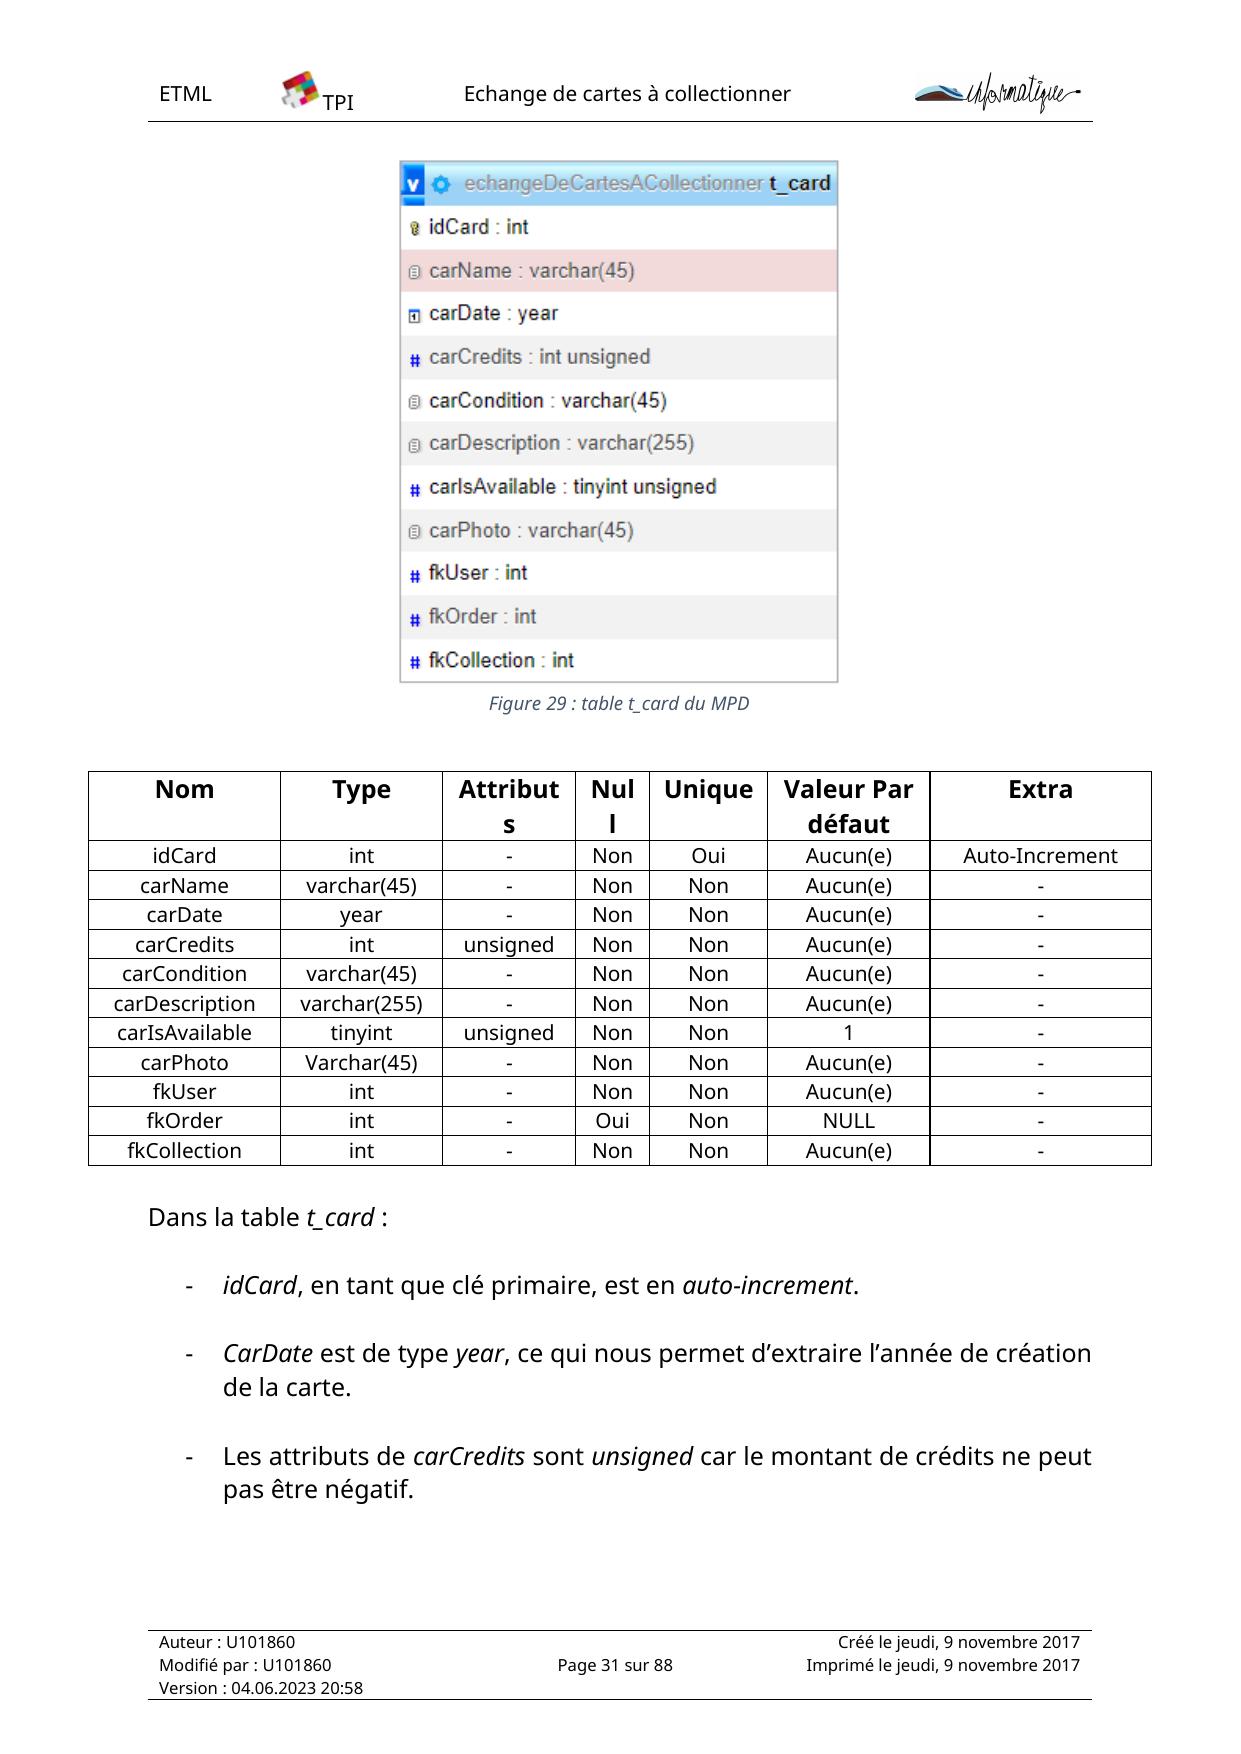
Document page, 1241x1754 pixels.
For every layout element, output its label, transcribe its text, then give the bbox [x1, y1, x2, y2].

table_cell carCondition [89, 959, 280, 988]
table_cell Aucun(e) [768, 930, 929, 958]
table_cell varchar(255) [281, 989, 442, 1017]
table_cell year [281, 900, 442, 929]
table_cell - [443, 871, 575, 899]
table_cell unsigned [443, 1018, 575, 1047]
table_cell Non [650, 1136, 767, 1164]
table_cell Non [576, 900, 649, 929]
table_cell - [931, 900, 1151, 929]
table_header Null [576, 772, 649, 840]
table_cell Aucun(e) [768, 1077, 929, 1106]
table_header Extra [931, 772, 1151, 840]
table_cell int [281, 1136, 442, 1164]
text Figure 29 : table t_card du MPD [148, 691, 1092, 716]
table_cell - [931, 871, 1151, 899]
table_header Unique [650, 772, 767, 840]
table_cell Non [650, 1077, 767, 1106]
table_cell - [443, 1048, 575, 1076]
table_cell Non [576, 871, 649, 899]
table_cell 1 [768, 1018, 929, 1047]
list Les attributs de carCredits sont unsigned car le montant de crédits ne peut pas être négatif. [185, 1438, 1092, 1506]
table_cell carDate [89, 900, 280, 929]
table_cell - [931, 1136, 1151, 1164]
table_cell Aucun(e) [768, 989, 929, 1017]
table_cell Aucun(e) [768, 900, 929, 929]
table_cell Non [650, 930, 767, 958]
table_cell Auto-Increment [931, 841, 1151, 870]
list idCard, en tant que clé primaire, est en auto-increment. [185, 1268, 1092, 1302]
table_cell - [931, 989, 1151, 1017]
table_cell - [443, 959, 575, 988]
table_cell fkUser [89, 1077, 280, 1106]
table_cell NULL [768, 1107, 929, 1135]
table_cell Non [650, 959, 767, 988]
table_header Attributs [443, 772, 575, 840]
table_cell carName [89, 871, 280, 899]
table_cell Oui [650, 841, 767, 870]
table_cell carIsAvailable [89, 1018, 280, 1047]
table_cell Non [650, 871, 767, 899]
table_cell - [443, 989, 575, 1017]
text Dans la table t_card : [148, 1200, 1092, 1234]
table_cell - [443, 1077, 575, 1106]
table_header Valeur Par défaut [768, 772, 929, 840]
table_cell Non [650, 900, 767, 929]
picture [276, 69, 323, 111]
table_cell Non [576, 989, 649, 1017]
table_cell carDescription [89, 989, 280, 1017]
table_cell varchar(45) [281, 959, 442, 988]
table_cell int [281, 841, 442, 870]
table_cell Aucun(e) [768, 1136, 929, 1164]
table_cell Varchar(45) [281, 1048, 442, 1076]
table_cell Aucun(e) [768, 1048, 929, 1076]
table_cell Non [576, 1048, 649, 1076]
table_cell Aucun(e) [768, 841, 929, 870]
table_cell Non [650, 1107, 767, 1135]
table_cell - [931, 959, 1151, 988]
table_cell Non [650, 1018, 767, 1047]
table_cell Non [576, 1136, 649, 1164]
table_cell Aucun(e) [768, 871, 929, 899]
list CarDate est de type year, ce qui nous permet d’extraire l’année de création de la carte. [185, 1336, 1092, 1404]
table_cell Non [576, 1077, 649, 1106]
table_cell Oui [576, 1107, 649, 1135]
table_cell int [281, 930, 442, 958]
table_cell - [931, 1107, 1151, 1135]
table_cell tinyint [281, 1018, 442, 1047]
table_cell Non [576, 841, 649, 870]
table_cell idCard [89, 841, 280, 870]
table_cell - [931, 1077, 1151, 1106]
table_cell Non [576, 959, 649, 988]
table_cell Aucun(e) [768, 959, 929, 988]
table_cell carPhoto [89, 1048, 280, 1076]
table_cell Non [650, 1048, 767, 1076]
picture [395, 156, 845, 691]
table_header Type [281, 772, 442, 840]
table_cell int [281, 1077, 442, 1106]
table_cell - [443, 1107, 575, 1135]
table_cell - [931, 1048, 1151, 1076]
table_cell fkOrder [89, 1107, 280, 1135]
table_cell int [281, 1107, 442, 1135]
table_cell Non [576, 1018, 649, 1047]
table_cell carCredits [89, 930, 280, 958]
table_cell - [931, 930, 1151, 958]
table_cell - [443, 841, 575, 870]
table_cell Non [650, 989, 767, 1017]
table_cell varchar(45) [281, 871, 442, 899]
table_header Nom [89, 772, 280, 840]
table_cell - [443, 1136, 575, 1164]
table_cell unsigned [443, 930, 575, 958]
table_cell fkCollection [89, 1136, 280, 1164]
table_cell - [443, 900, 575, 929]
table_cell - [931, 1018, 1151, 1047]
table_cell Non [576, 930, 649, 958]
